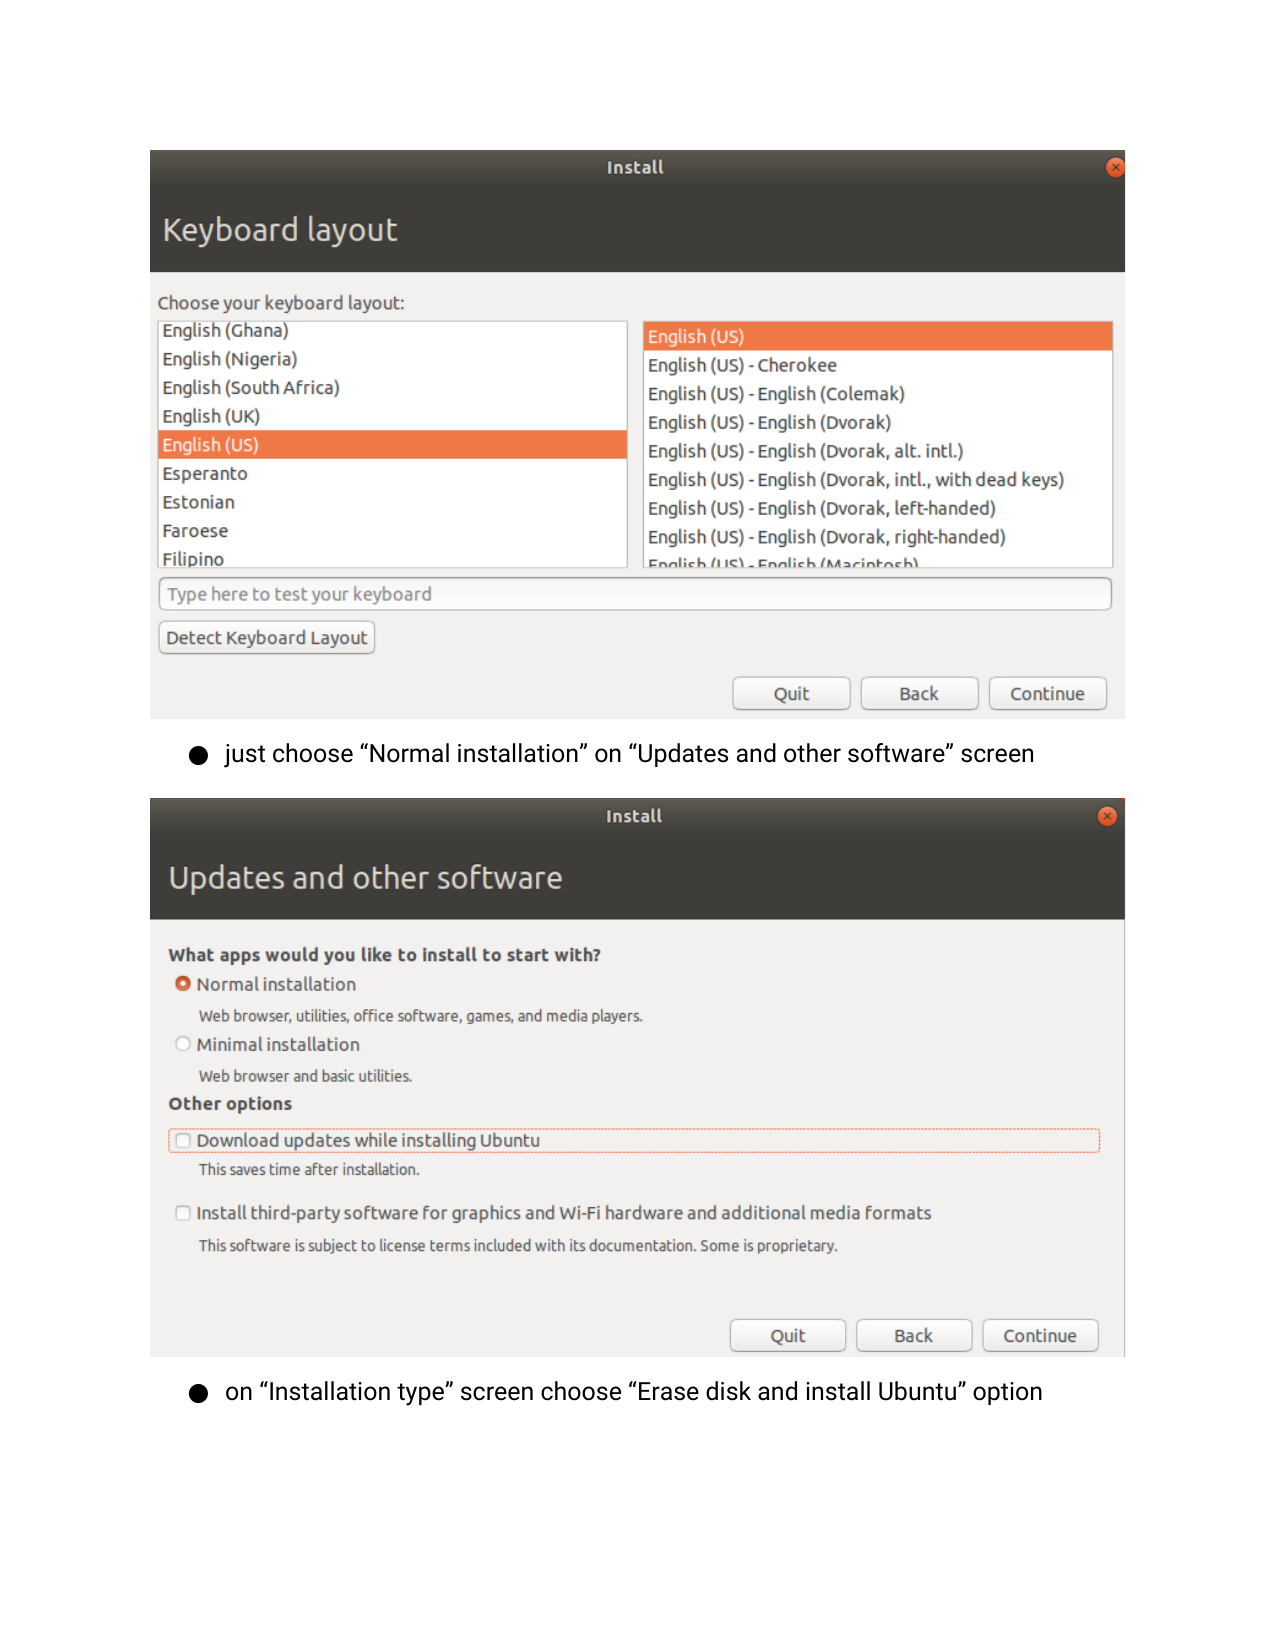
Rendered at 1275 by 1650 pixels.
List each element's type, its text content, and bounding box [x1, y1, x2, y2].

list just choose “Normal installation” on “Updates and other software” screen [187, 739, 1125, 769]
list on “Installation type” screen choose “Erase disk and install Ubuntu” option [187, 1377, 1125, 1407]
picture [150, 798, 1125, 1357]
picture [150, 150, 1125, 719]
